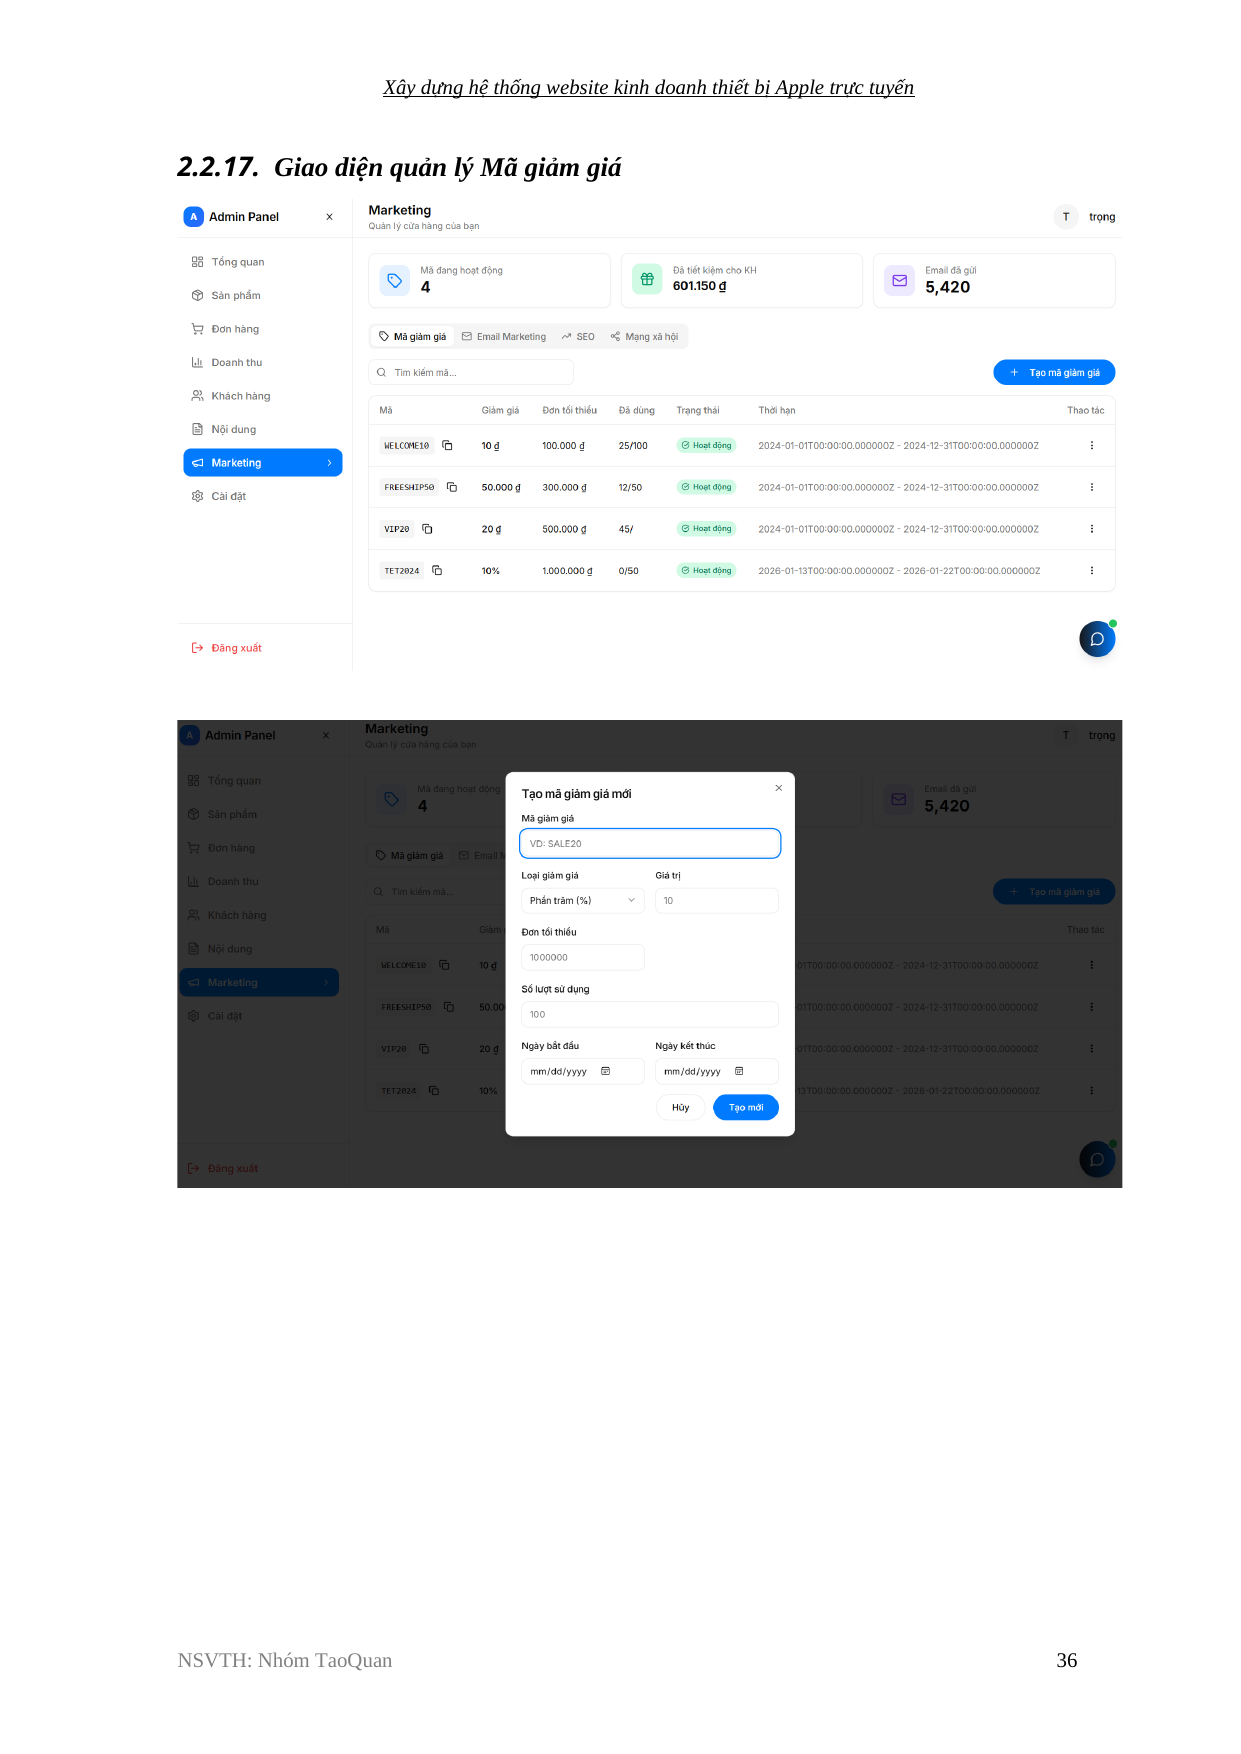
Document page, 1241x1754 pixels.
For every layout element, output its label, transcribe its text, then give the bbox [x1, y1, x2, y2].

picture [177, 720, 1123, 1188]
picture [177, 199, 1123, 671]
subtitle Giao diện quản lý Mã giảm giá [177, 148, 1122, 184]
